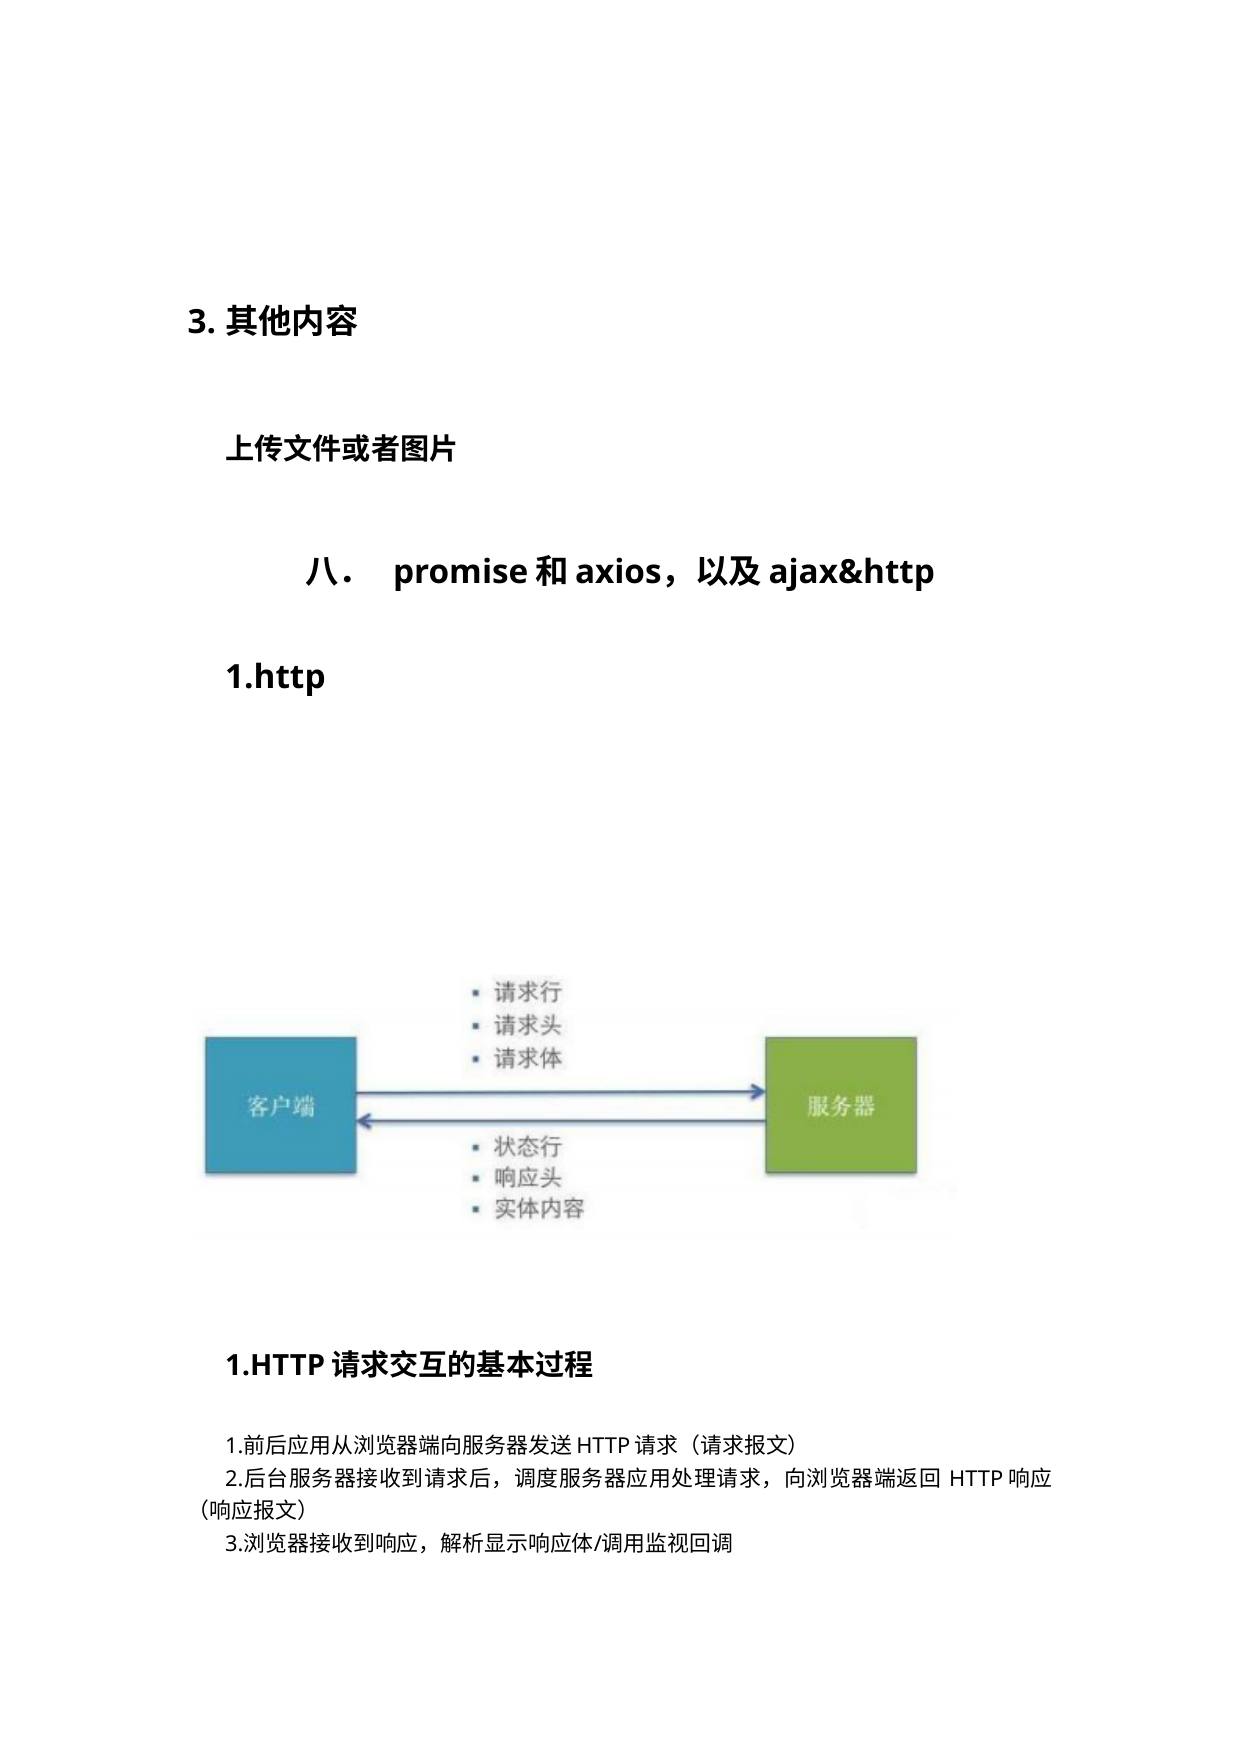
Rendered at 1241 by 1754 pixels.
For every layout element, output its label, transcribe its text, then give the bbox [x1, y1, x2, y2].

text 1.前后应用从浏览器端向服务器发送HTTP请求（请求报文） [187, 1428, 1053, 1460]
text 3.浏览器接收到响应，解析显示响应体/调用监视回调 [187, 1525, 1053, 1558]
picture [187, 945, 958, 1247]
subtitle promise和axios，以及ajax&http [187, 536, 1053, 601]
text 1.HTTP请求交互的基本过程 [225, 1330, 1053, 1395]
text 2.后台服务器接收到请求后，调度服务器应用处理请求，向浏览器端返回HTTP响应（响应报文） [187, 1460, 1053, 1525]
subtitle 其他内容 [187, 287, 1053, 352]
text 上传文件或者图片 [225, 414, 1053, 479]
